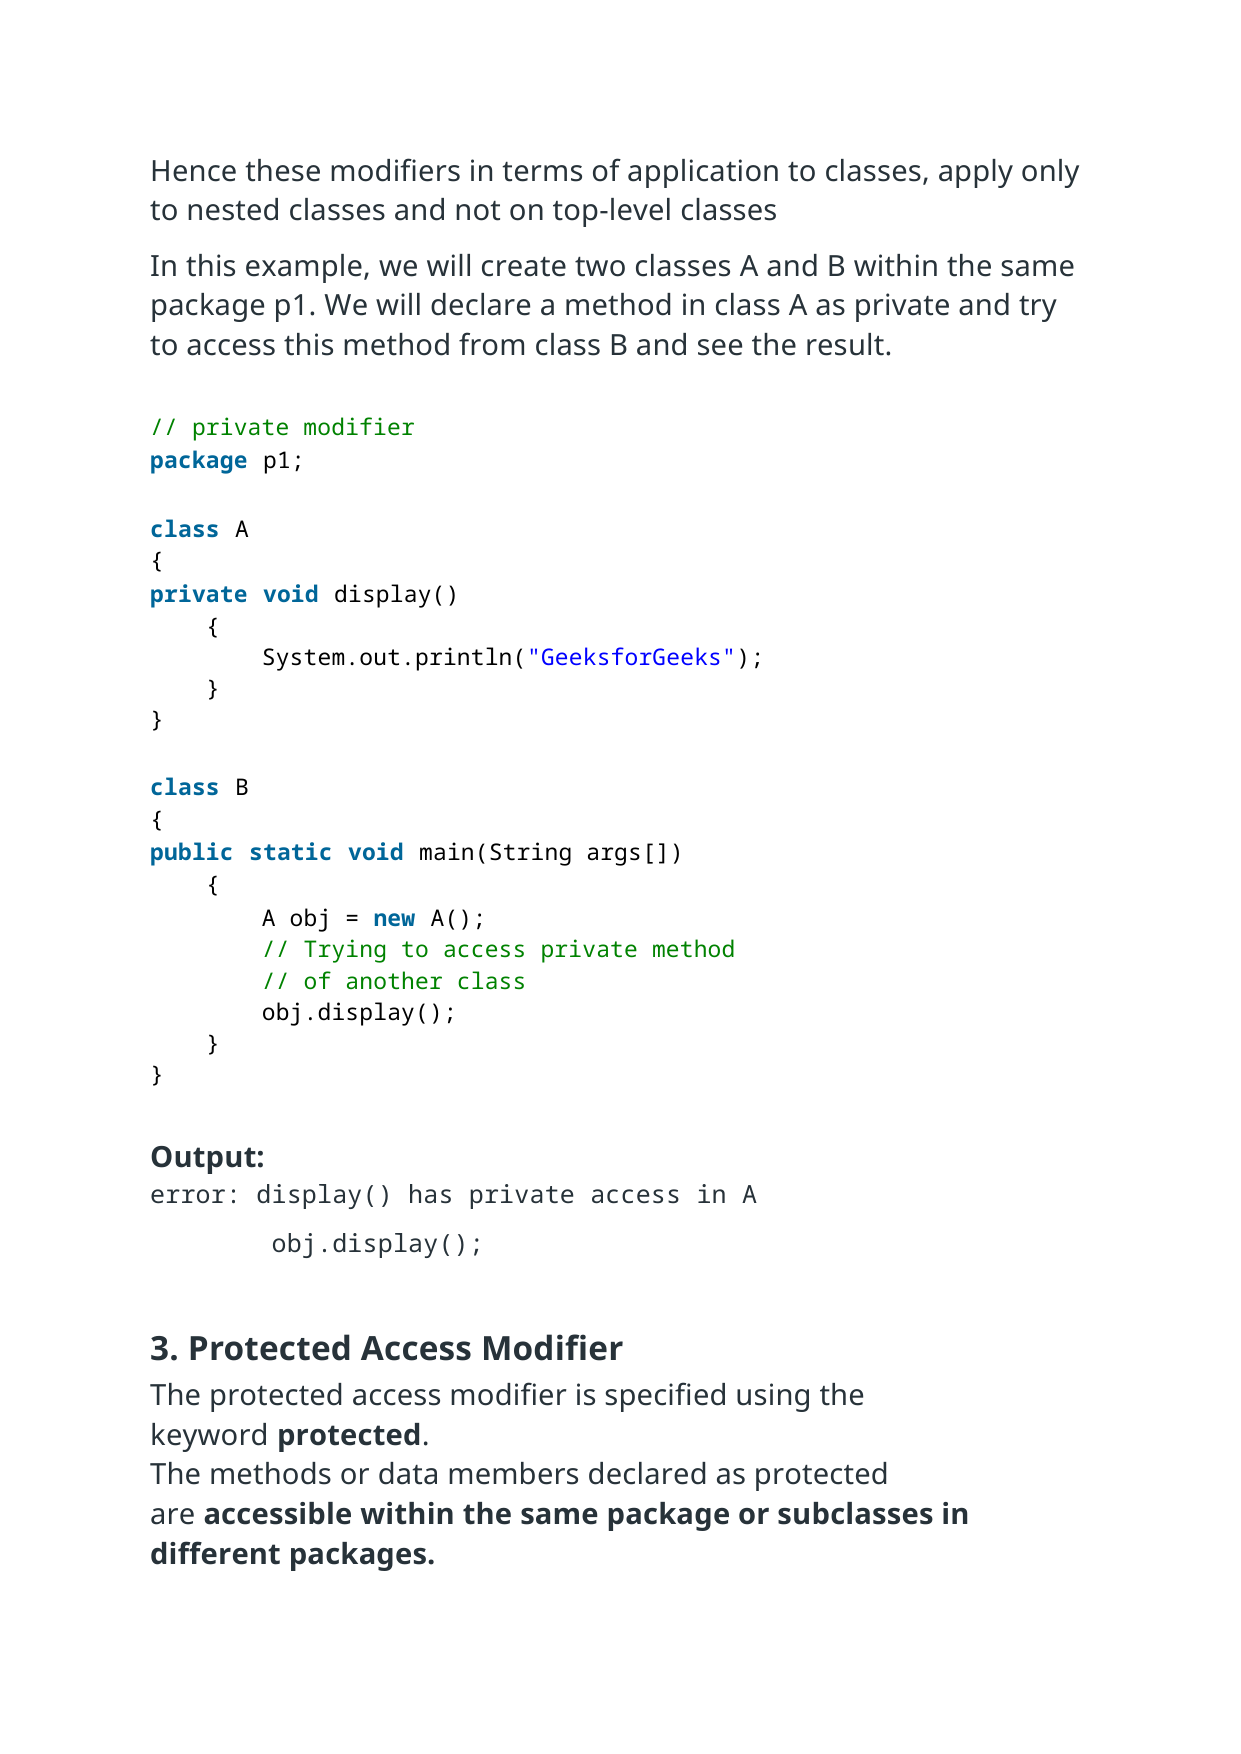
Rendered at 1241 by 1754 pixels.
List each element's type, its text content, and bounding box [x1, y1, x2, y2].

text { [150, 803, 1090, 834]
text } [150, 1058, 1090, 1090]
text Hence these modifiers in terms of application to classes, apply only to nested classes and not on top-level classes [150, 150, 1090, 229]
text error: display() has private access in A [150, 1176, 1090, 1210]
text A obj = new A(); [150, 899, 1090, 933]
text In this example, we will create two classes A and B within the same package p1. We will declare a method in class A as private and try to access this method from class B and see the result. [150, 245, 1090, 364]
text package p1; [150, 442, 1090, 476]
text // Trying to access private method [150, 933, 1090, 965]
text System.out.println("GeeksforGeeks"); [150, 641, 1090, 672]
text // of another class [150, 965, 1090, 996]
text Output: [150, 1137, 1090, 1176]
text obj.display(); [150, 996, 1090, 1027]
text { [150, 868, 1090, 899]
text The protected access modifier is specified using the keyword protected. [150, 1374, 1090, 1453]
text public static void main(String args[]) [150, 834, 1090, 868]
text } [150, 672, 1090, 703]
text } [150, 703, 1090, 735]
text } [150, 1027, 1090, 1058]
text class B [150, 769, 1090, 803]
text { [150, 544, 1090, 576]
text class A [150, 510, 1090, 544]
subtitle 3. Protected Access Modifier [150, 1325, 1090, 1371]
text { [150, 610, 1090, 641]
text private void display() [150, 576, 1090, 610]
text obj.display(); [150, 1226, 1090, 1260]
text // private modifier [150, 411, 1090, 442]
text The methods or data members declared as protected are accessible within the same package or subclasses in different packages. [150, 1453, 1090, 1573]
